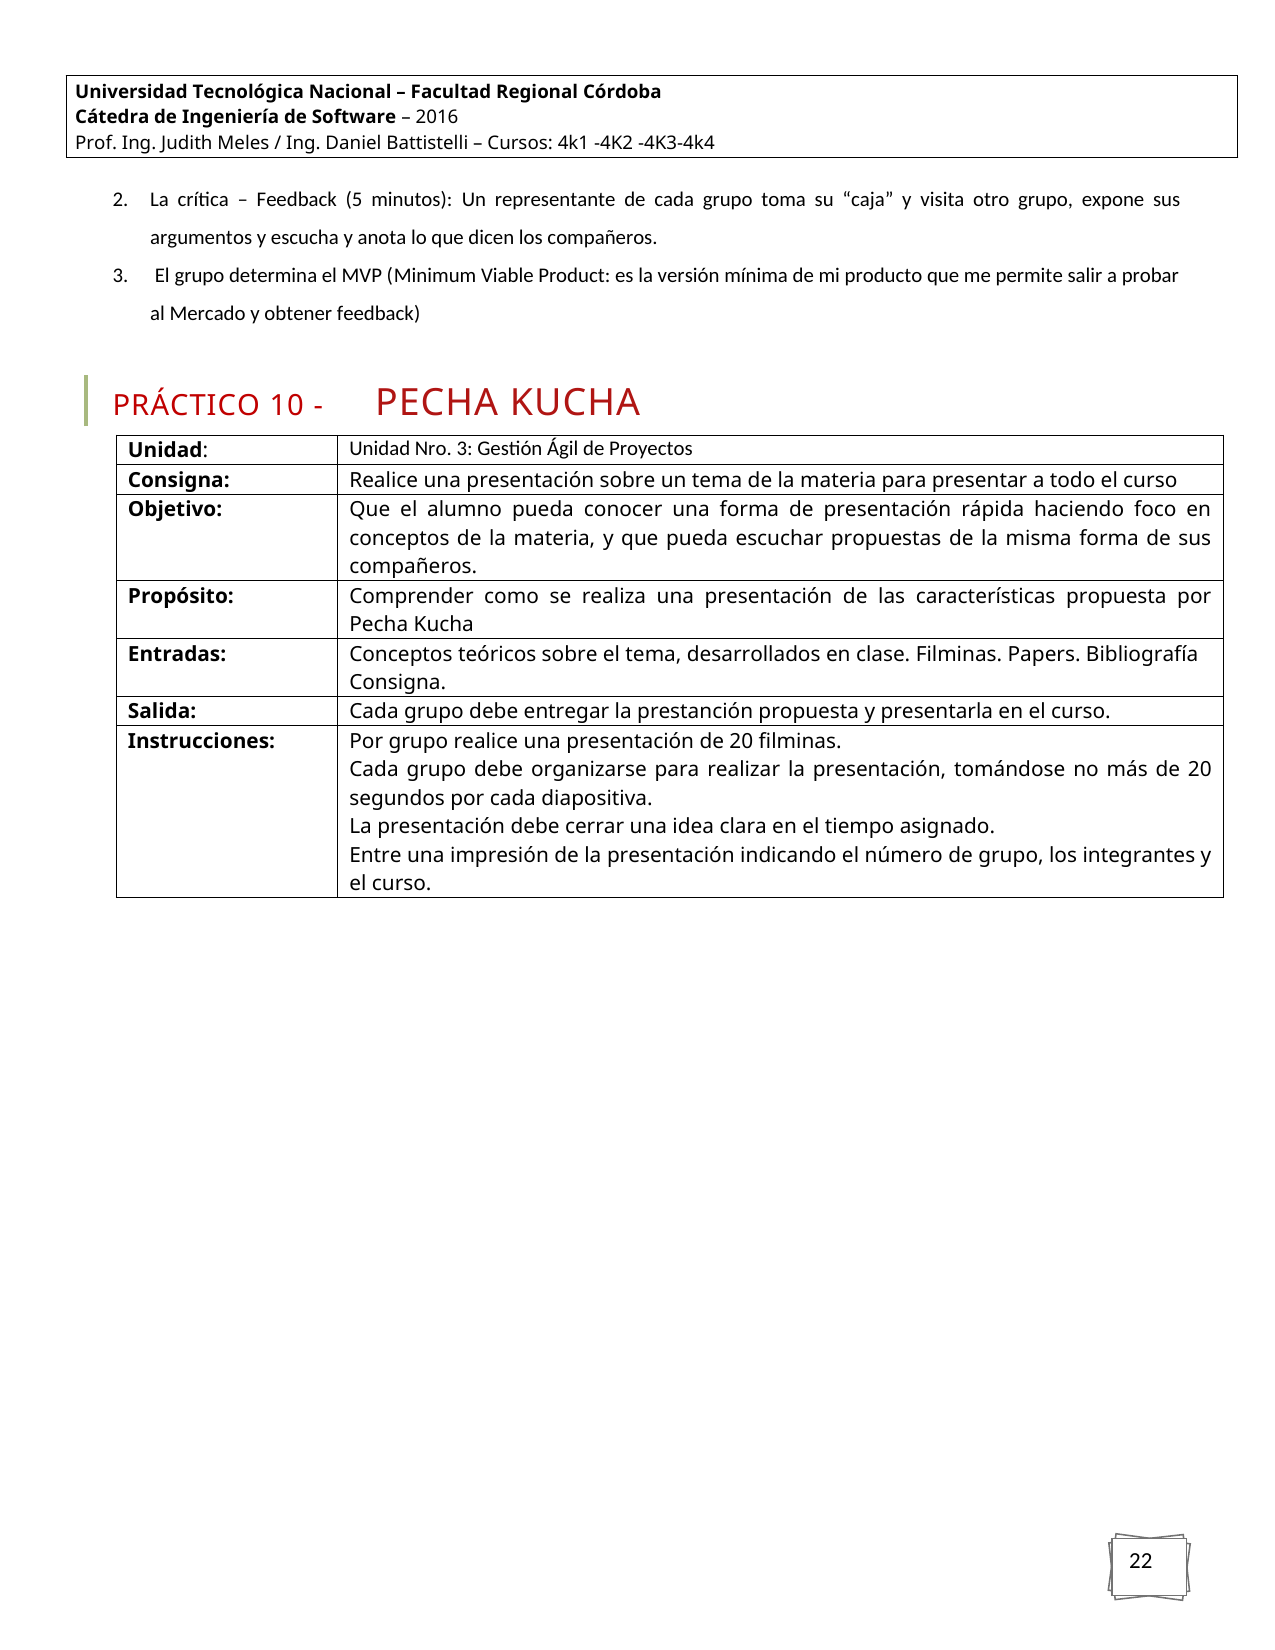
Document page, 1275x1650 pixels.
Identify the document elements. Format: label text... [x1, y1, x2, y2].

table_cell Que el alumno pueda conocer una forma de presentación rápida haciendo foco en conceptos de la materia, y que pueda escuchar propuestas de la misma forma de sus compañeros. [338, 495, 1223, 580]
table_header Unidad Nro. 3: Gestión Ágil de Proyectos [338, 436, 1223, 464]
table_cell Objetivo: [117, 495, 337, 580]
table_cell Instrucciones: [117, 726, 337, 897]
table_cell Consigna: [117, 465, 337, 493]
table_header Unidad: [117, 436, 337, 464]
table_cell Conceptos teóricos sobre el tema, desarrollados en clase. Filminas. Papers. Bibliografía Consigna. [338, 639, 1223, 696]
table_cell Entradas: [117, 639, 337, 696]
list La crítica – Feedback (5 minutos): Un representante de cada grupo toma su “caja” y visita otro grupo, expone sus argumentos y escucha y anota lo que dicen los compañeros. [112, 186, 1181, 249]
list El grupo determina el MVP (Minimum Viable Product: es la versión mínima de mi producto que me permite salir a probar al Mercado y obtener feedback) [112, 262, 1181, 326]
subtitle PECHA KUCHA [88, 375, 1181, 426]
table_cell Comprender como se realiza una presentación de las características propuesta por Pecha Kucha [338, 581, 1223, 638]
table_cell Propósito: [117, 581, 337, 638]
table_cell Realice una presentación sobre un tema de la materia para presentar a todo el curso [338, 465, 1223, 493]
table_cell Por grupo realice una presentación de 20 filminas. Cada grupo debe organizarse para realizar la presentación, tomándose no más de 20 segundos por cada diapositiva. La presentación debe cerrar una idea clara en el tiempo asignado. Entre una impresión de la presentación indicando el número de grupo, los integrantes y el curso. [338, 726, 1223, 897]
table_cell Cada grupo debe entregar la prestanción propuesta y presentarla en el curso. [338, 697, 1223, 725]
table_cell Salida: [117, 697, 337, 725]
